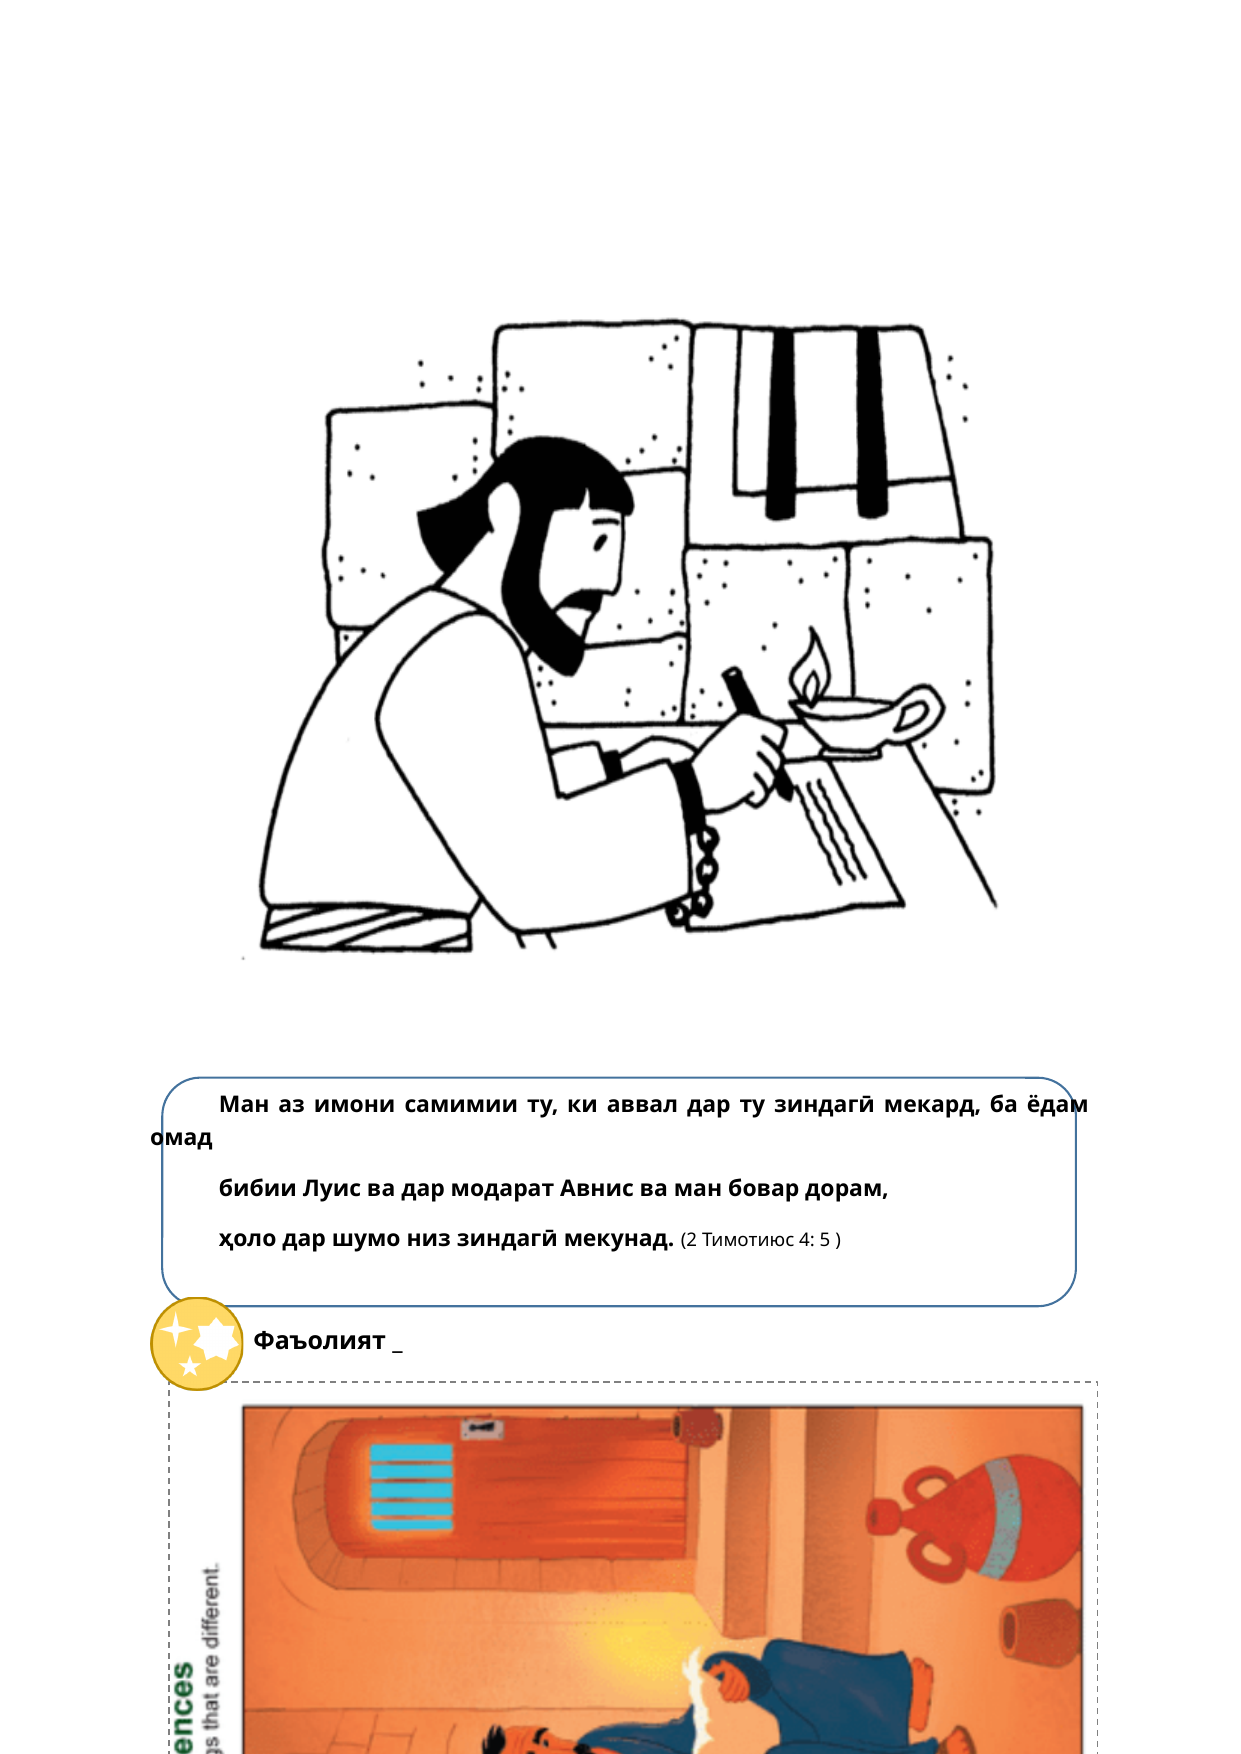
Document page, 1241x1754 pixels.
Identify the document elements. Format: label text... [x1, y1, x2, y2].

text бибии Луис ва дар модарат Авнис ва ман бовар дорам, [150, 1172, 1090, 1203]
picture [150, 273, 1123, 982]
picture [150, 1297, 1097, 1754]
text ҳоло дар шумо низ зиндагӣ мекунад. (2 Тимотиюс 4: 5 ) [150, 1222, 1090, 1253]
text Фаъолият _ [244, 1323, 1090, 1357]
text Ман аз имони самимии ту, ки аввал дар ту зиндагӣ мекард, ба ёдам омад [150, 1088, 1090, 1153]
